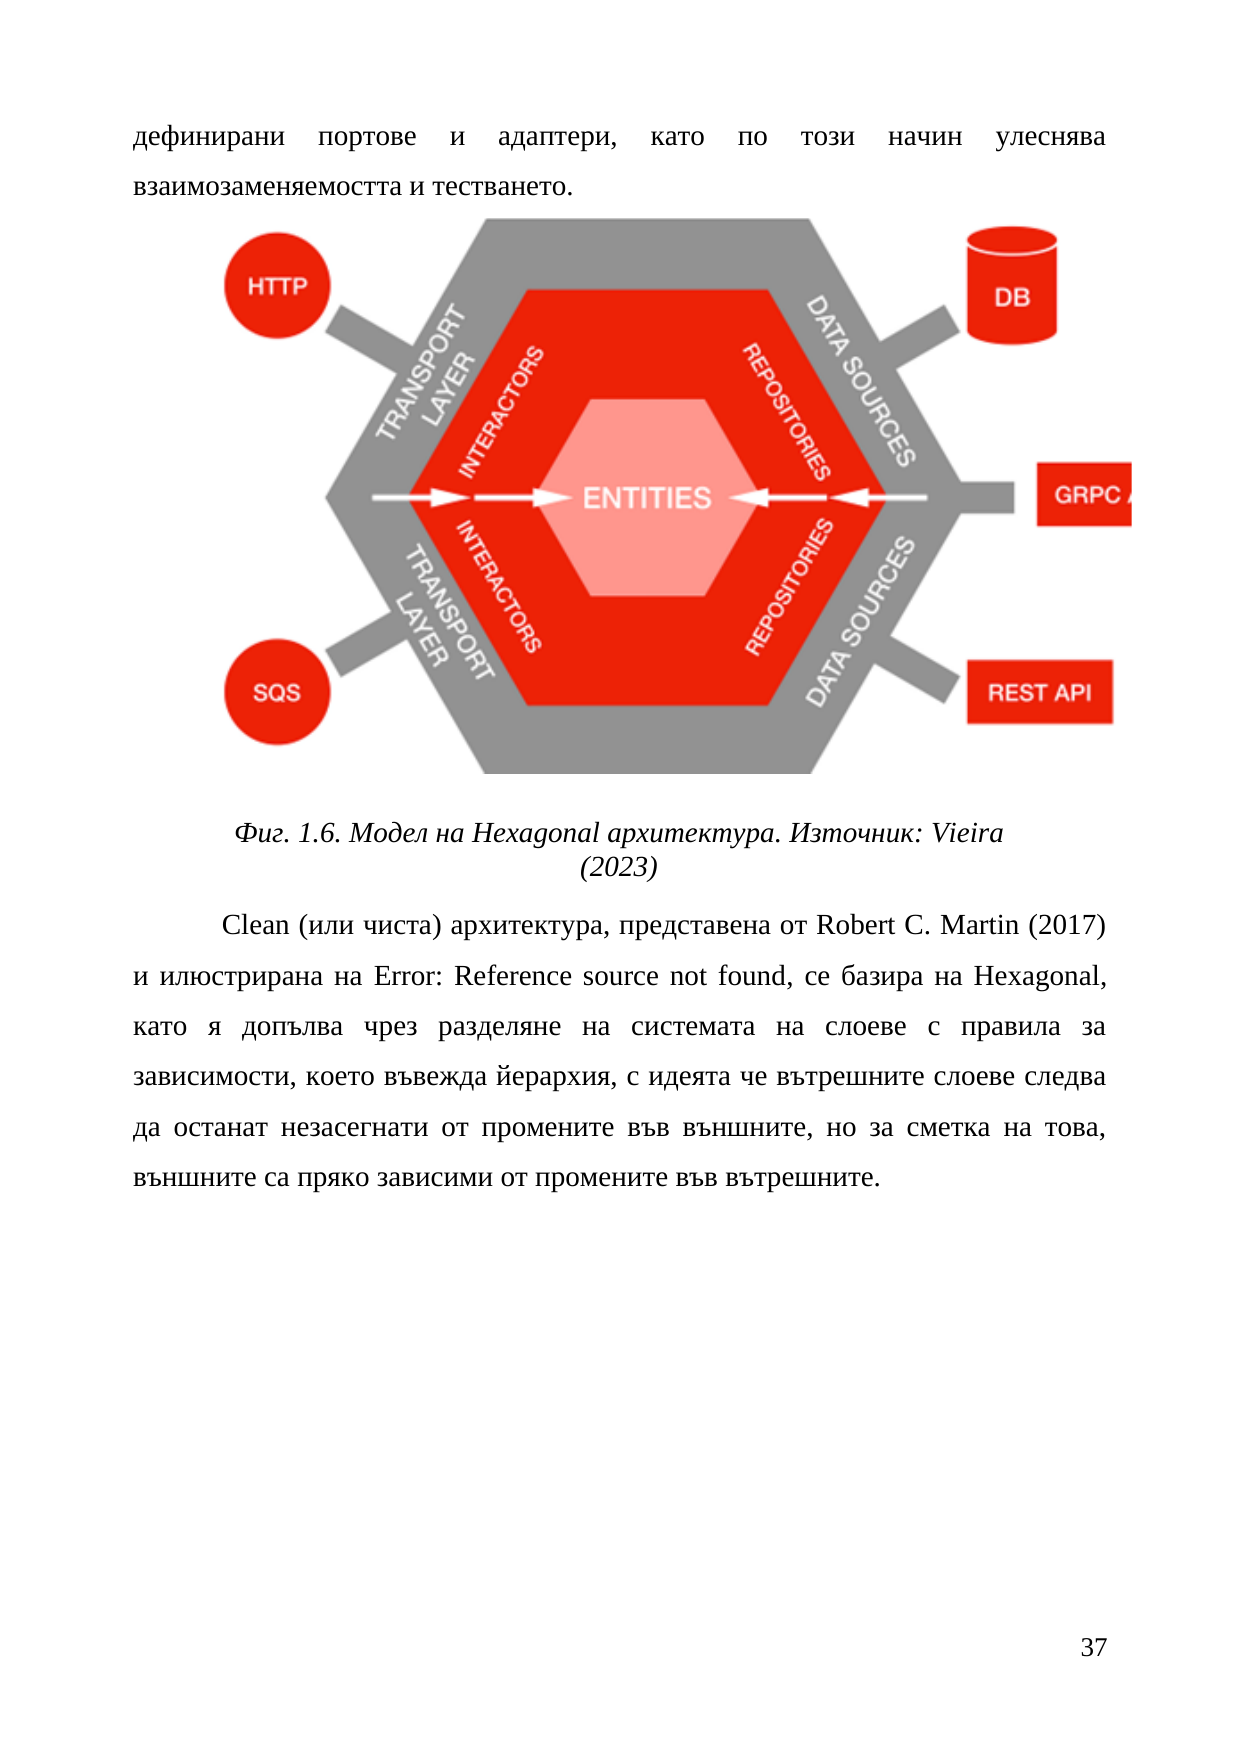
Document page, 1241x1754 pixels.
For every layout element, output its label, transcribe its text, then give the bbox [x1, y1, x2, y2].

picture [221, 218, 1132, 774]
title Фиг. 1.6. Модел на Hexagonal архитектурa. Източник: Vieira (2023) [192, 815, 1048, 882]
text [133, 118, 1107, 202]
